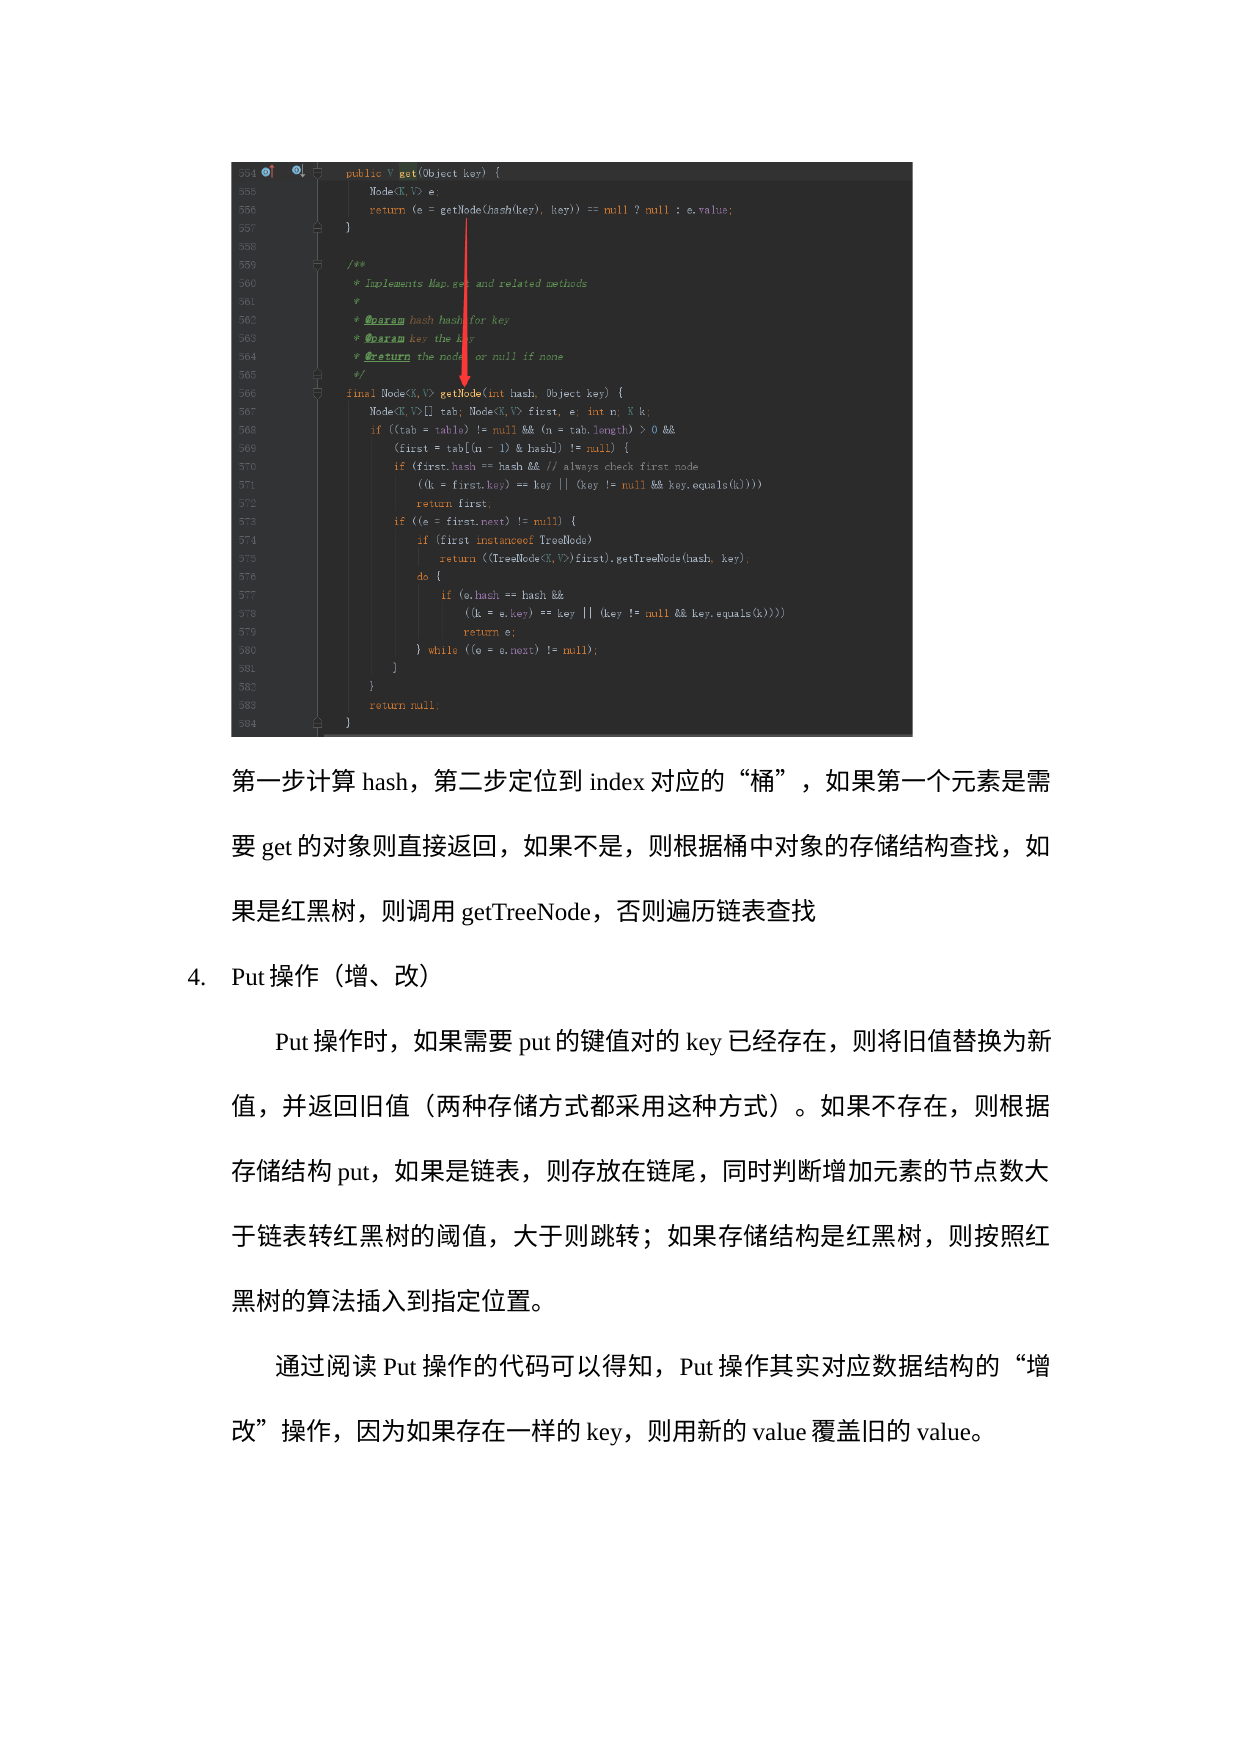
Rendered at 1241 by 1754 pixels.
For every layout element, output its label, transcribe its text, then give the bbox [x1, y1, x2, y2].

list Put操作时，如果需要put的键值对的key已经存在，则将旧值替换为新值，并返回旧值（两种存储方式都采用这种方式）。如果不存在，则根据存储结构put，如果是链表，则存放在链尾，同时判断增加元素的节点数大于链表转红黑树的阈值，大于则跳转；如果存储结构是红黑树，则按照红黑树的算法插入到指定位置。 [231, 1007, 1053, 1332]
list Put操作（增、改） [187, 942, 1053, 1007]
list 第一步计算hash，第二步定位到index对应的“桶”，如果第一个元素是需要get的对象则直接返回，如果不是，则根据桶中对象的存储结构查找，如果是红黑树，则调用getTreeNode，否则遍历链表查找 [231, 747, 1053, 942]
picture [231, 162, 913, 737]
list 通过阅读Put操作的代码可以得知，Put操作其实对应数据结构的“增、改”操作，因为如果存在一样的key，则用新的value覆盖旧的value。 [231, 1332, 1053, 1462]
